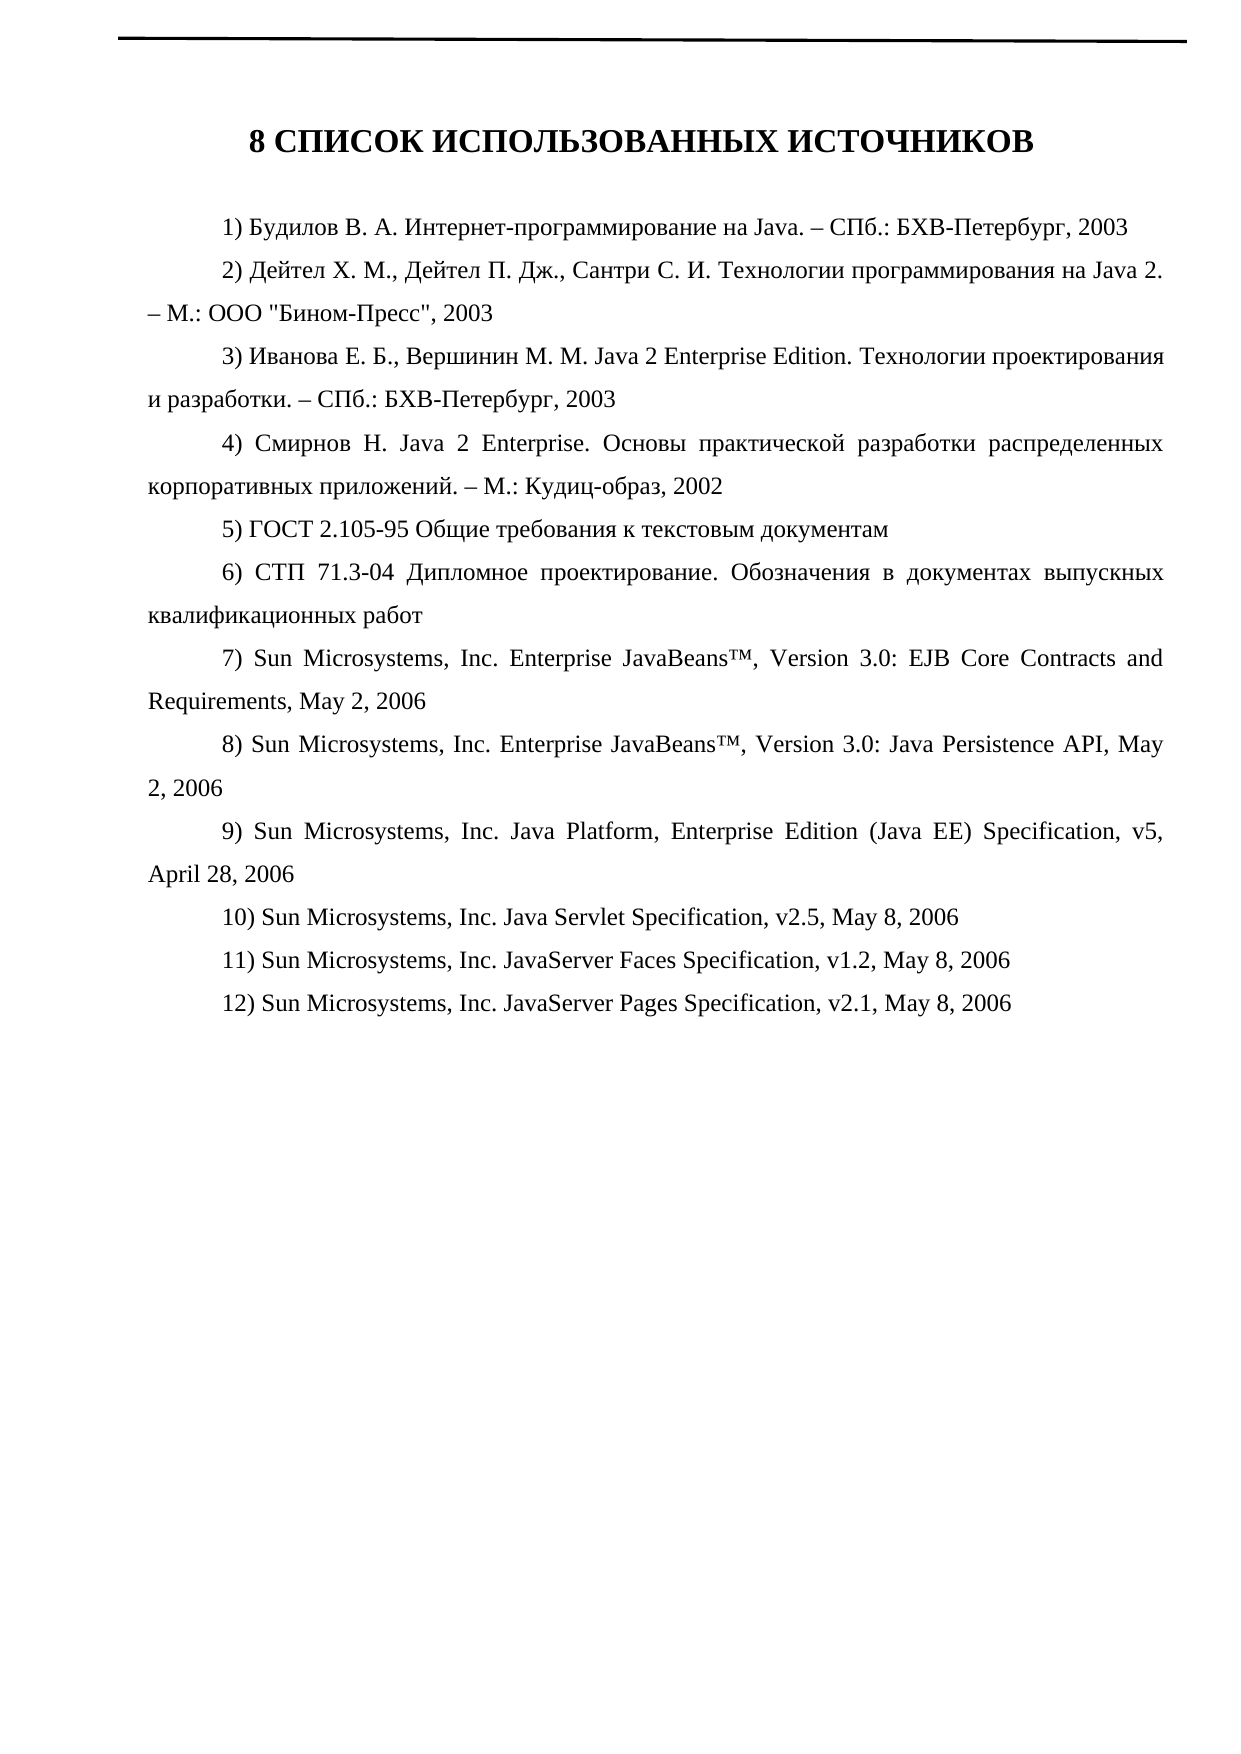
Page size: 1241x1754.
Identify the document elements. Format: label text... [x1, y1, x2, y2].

text 5) ГОСТ 2.105-95 Общие требования к текстовым документам [148, 514, 1164, 543]
text 4) Смирнов Н. Java 2 Enterprise. Основы практической разработки распределенных корпоративных приложений. – М.: Кудиц-образ, 2002 [148, 428, 1164, 499]
text 6) СТП 71.3-04 Дипломное проектирование. Обозначения в документах выпускных квалификационных работ [148, 557, 1164, 629]
text 8) Sun Microsystems, Inc. Enterprise JavaBeans™, Version 3.0: Java Persistence API, May 2, 2006 [148, 729, 1164, 801]
text 12) Sun Microsystems, Inc. JavaServer Pages Specification, v2.1, May 8, 2006 [148, 988, 1164, 1017]
text 7) Sun Microsystems, Inc. Enterprise JavaBeans™, Version 3.0: EJB Core Contracts and Requirements, May 2, 2006 [148, 643, 1164, 715]
text 10) Sun Microsystems, Inc. Java Servlet Specification, v2.5, May 8, 2006 [148, 902, 1164, 931]
text 9) Sun Microsystems, Inc. Java Platform, Enterprise Edition (Java EE) Specification, v5, April 28, 2006 [148, 816, 1164, 888]
text 3) Иванова Е. Б., Вершинин М. М. Java 2 Enterprise Edition. Технологии проектирования и разработки. – СПб.: БХВ-Петербург, 2003 [148, 341, 1164, 413]
text 11) Sun Microsystems, Inc. JavaServer Faces Specification, v1.2, May 8, 2006 [148, 945, 1164, 974]
text 2) Дейтел Х. М., Дейтел П. Дж., Сантри С. И. Технологии программирования на Java 2. – М.: ООО "Бином-Пресс", 2003 [148, 255, 1164, 327]
text 1) Будилов В. А. Интернет-программирование на Java. – СПб.: БХВ-Петербург, 2003 [148, 212, 1164, 241]
text 8 СПИСОК ИСПОЛЬЗОВАННЫХ ИСТОЧНИКОВ [118, 121, 1164, 159]
